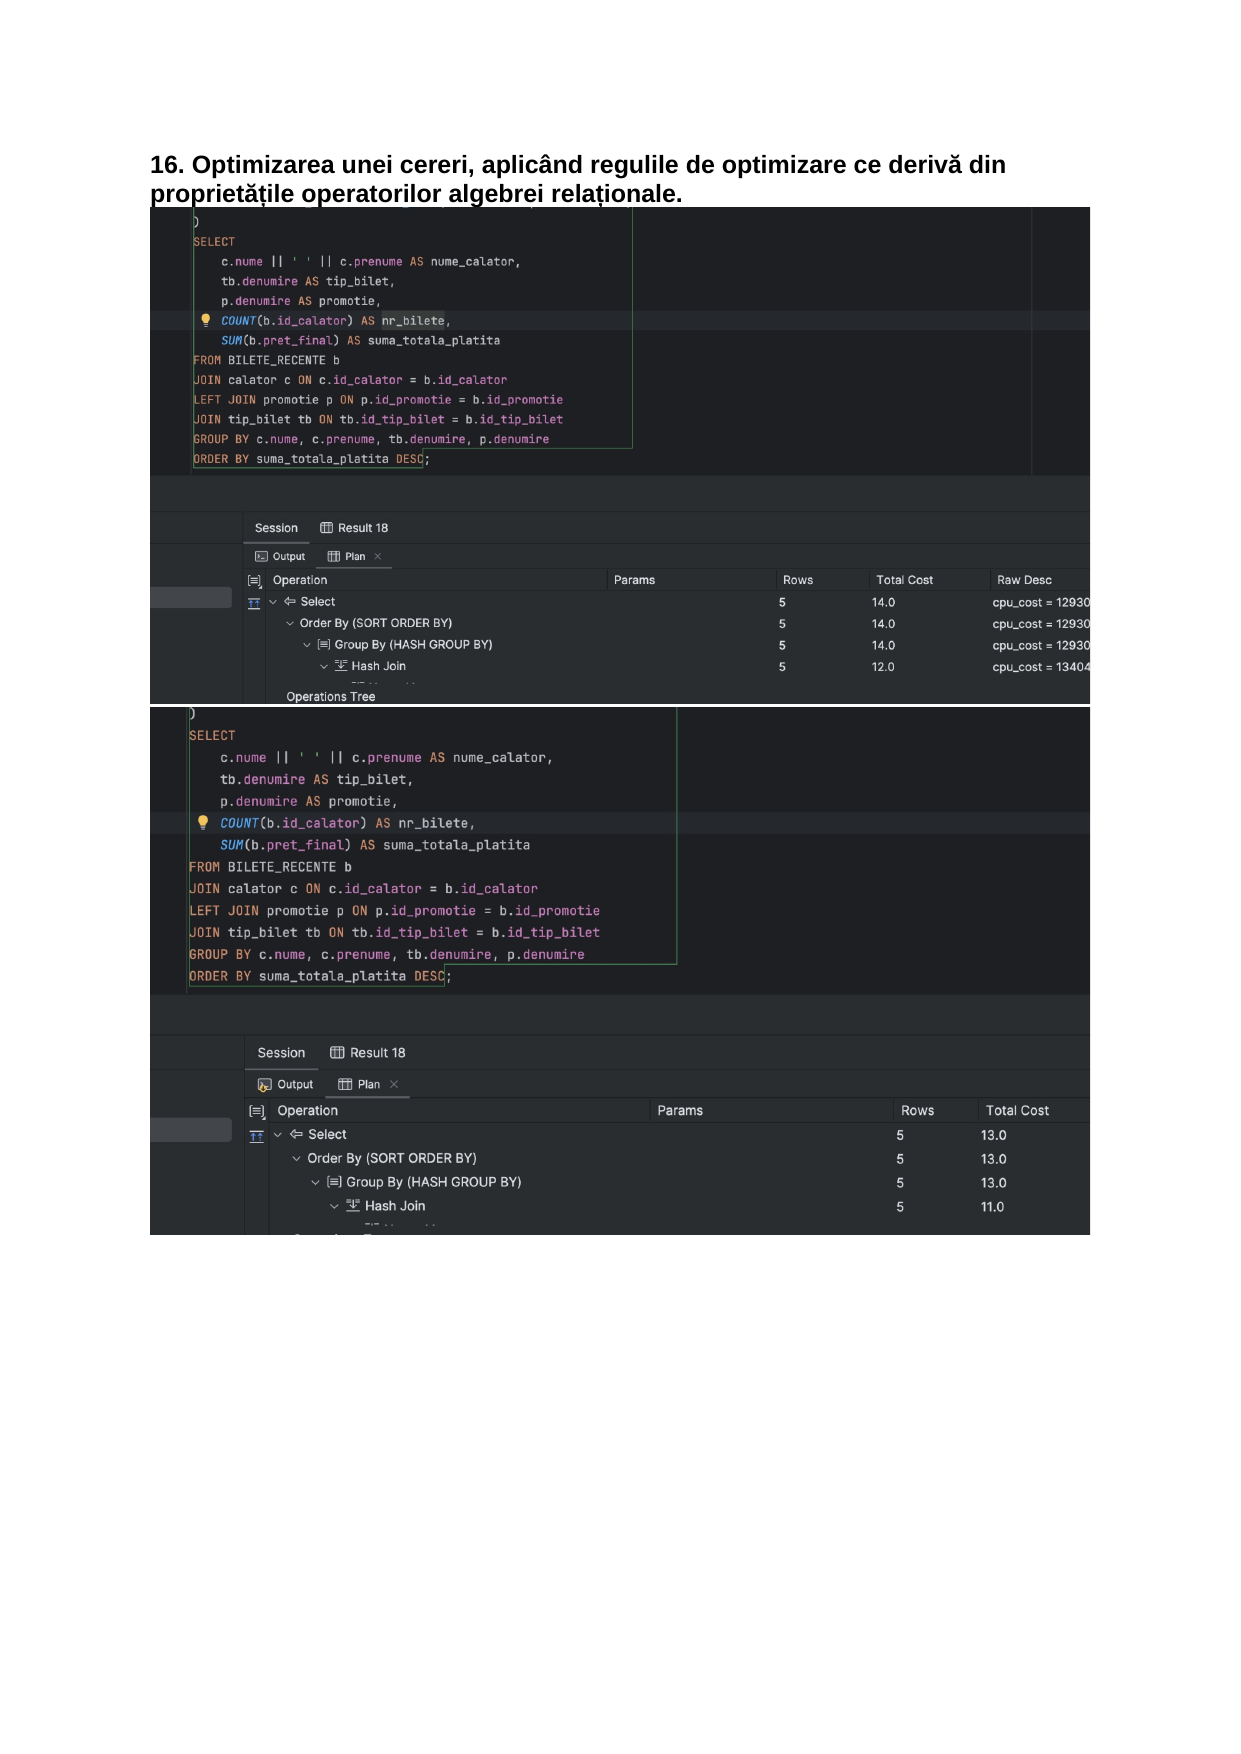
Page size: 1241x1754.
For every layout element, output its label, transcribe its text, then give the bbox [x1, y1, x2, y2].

subtitle 16. Optimizarea unei cereri, aplicând regulile de optimizare ce derivă din proprietățile operatorilor algebrei relaționale. [150, 150, 1090, 207]
picture [150, 207, 1091, 704]
picture [150, 707, 1091, 1235]
